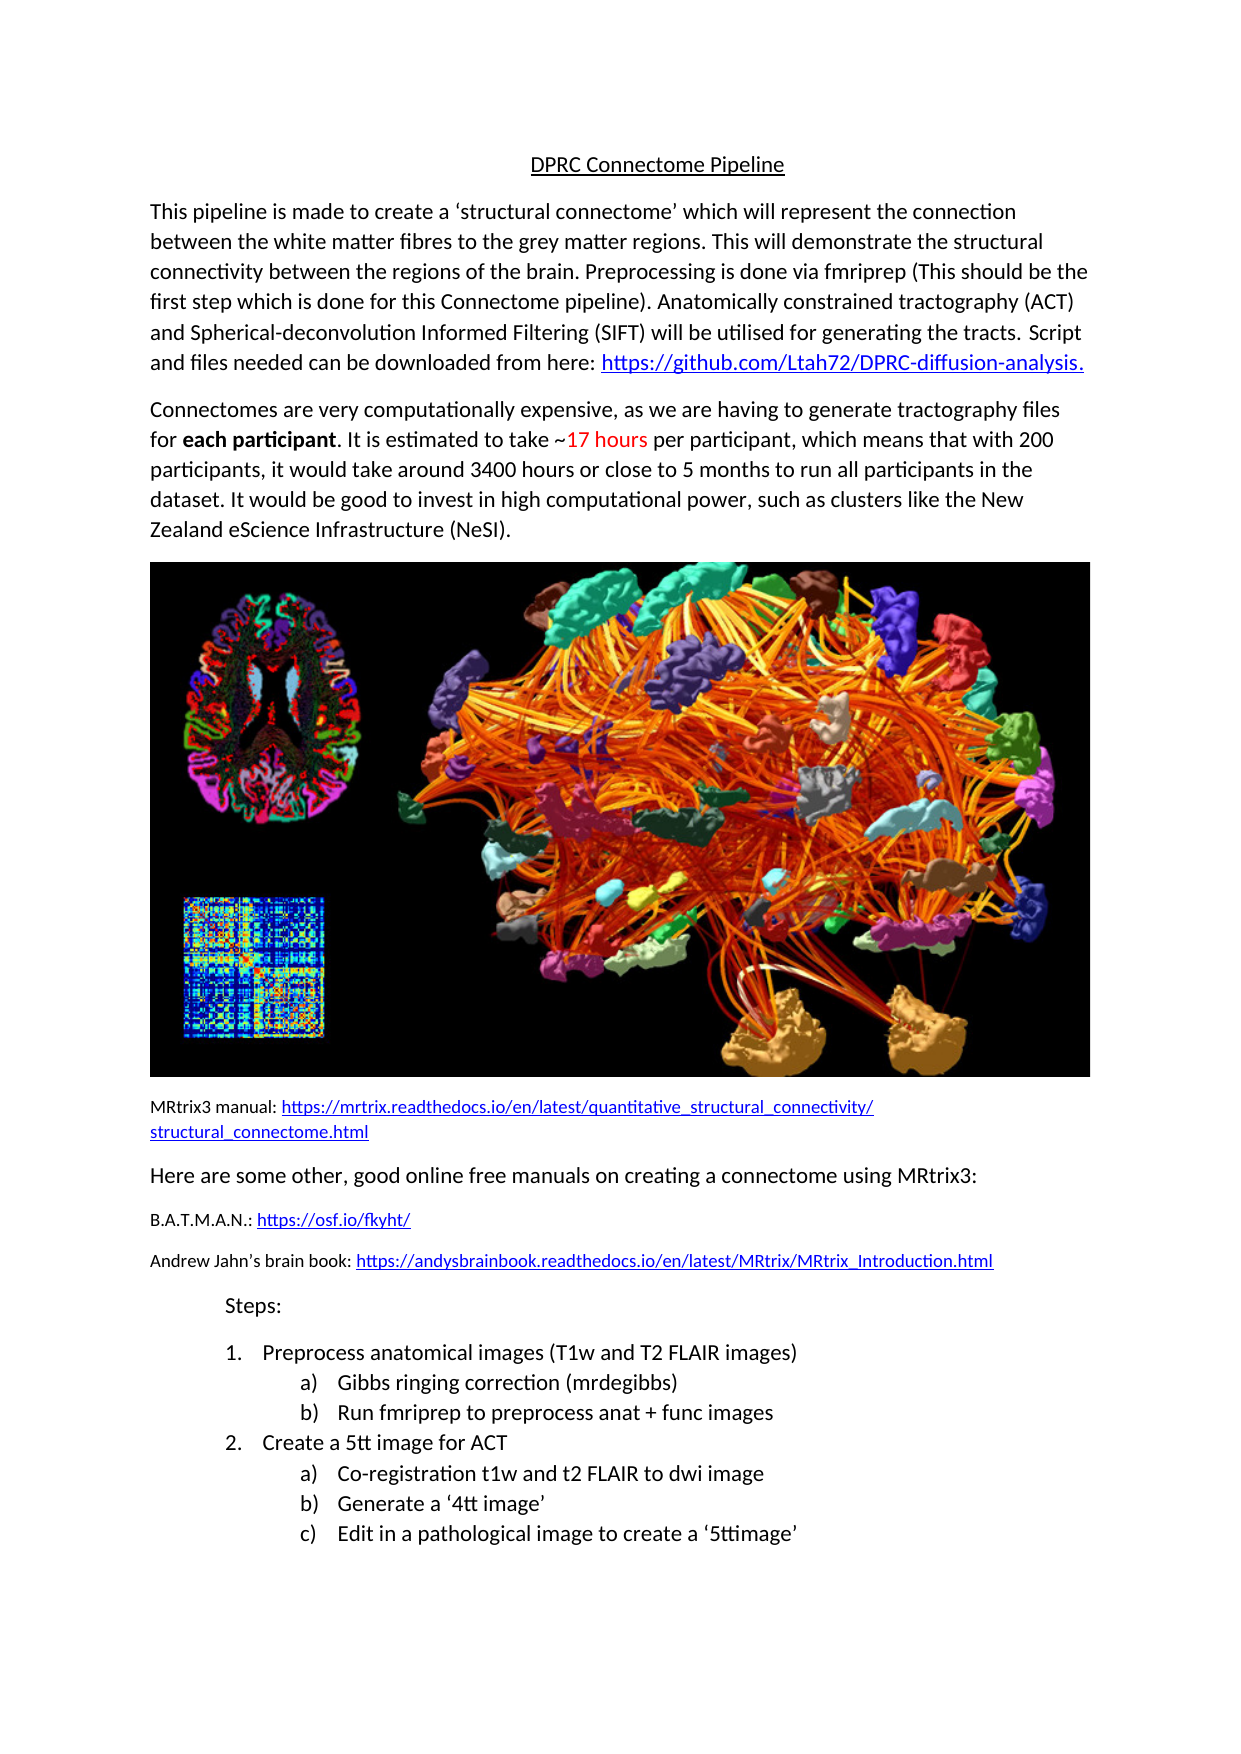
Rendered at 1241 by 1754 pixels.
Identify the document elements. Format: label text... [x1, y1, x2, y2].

text Here are some other, good online free manuals on creating a connectome using MRtrix3: [150, 1161, 1090, 1189]
text This pipeline is made to create a ‘structural connectome’ which will represent the connection between the white matter fibres to the grey matter regions. This will demonstrate the structural connectivity between the regions of the brain. Preprocessing is done via fmriprep (This should be the first step which is done for this Connectome pipeline). Anatomically constrained tractography (ACT) and Spherical-deconvolution Informed Filtering (SIFT) will be utilised for generating the tracts. Script and files needed can be downloaded from here: https://github.com/Ltah72/DPRC-diffusion-analysis. [150, 197, 1090, 376]
picture [150, 562, 1091, 1077]
text MRtrix3 manual: https://mrtrix.readthedocs.io/en/latest/quantitative_structural_connectivity/structural_connectome.html [150, 1095, 1090, 1143]
text Andrew Jahn’s brain book: https://andysbrainbook.readthedocs.io/en/latest/MRtrix/MRtrix_Introduction.html [150, 1249, 1090, 1272]
list Edit in a pathological image to create a ‘5ttimage’ [300, 1519, 1090, 1547]
list Preprocess anatomical images (T1w and T2 FLAIR images) [225, 1338, 1090, 1366]
text Steps: [150, 1291, 1090, 1319]
list Run fmriprep to preprocess anat + func images [300, 1398, 1090, 1426]
text B.A.T.M.A.N.: https://osf.io/fkyht/ [150, 1208, 1090, 1231]
text DPRC Connectome Pipeline [225, 150, 1090, 178]
text Connectomes are very computationally expensive, as we are having to generate tractography files for each participant. It is estimated to take ~17 hours per participant, which means that with 200 participants, it would take around 3400 hours or close to 5 months to run all participants in the dataset. It would be good to invest in high computational power, such as clusters like the New Zealand eScience Infrastructure (NeSI). [150, 395, 1090, 544]
list Gibbs ringing correction (mrdegibbs) [300, 1368, 1090, 1396]
list Create a 5tt image for ACT [225, 1428, 1090, 1456]
list Co-registration t1w and t2 FLAIR to dwi image [300, 1459, 1090, 1487]
list Generate a ‘4tt image’ [300, 1489, 1090, 1517]
